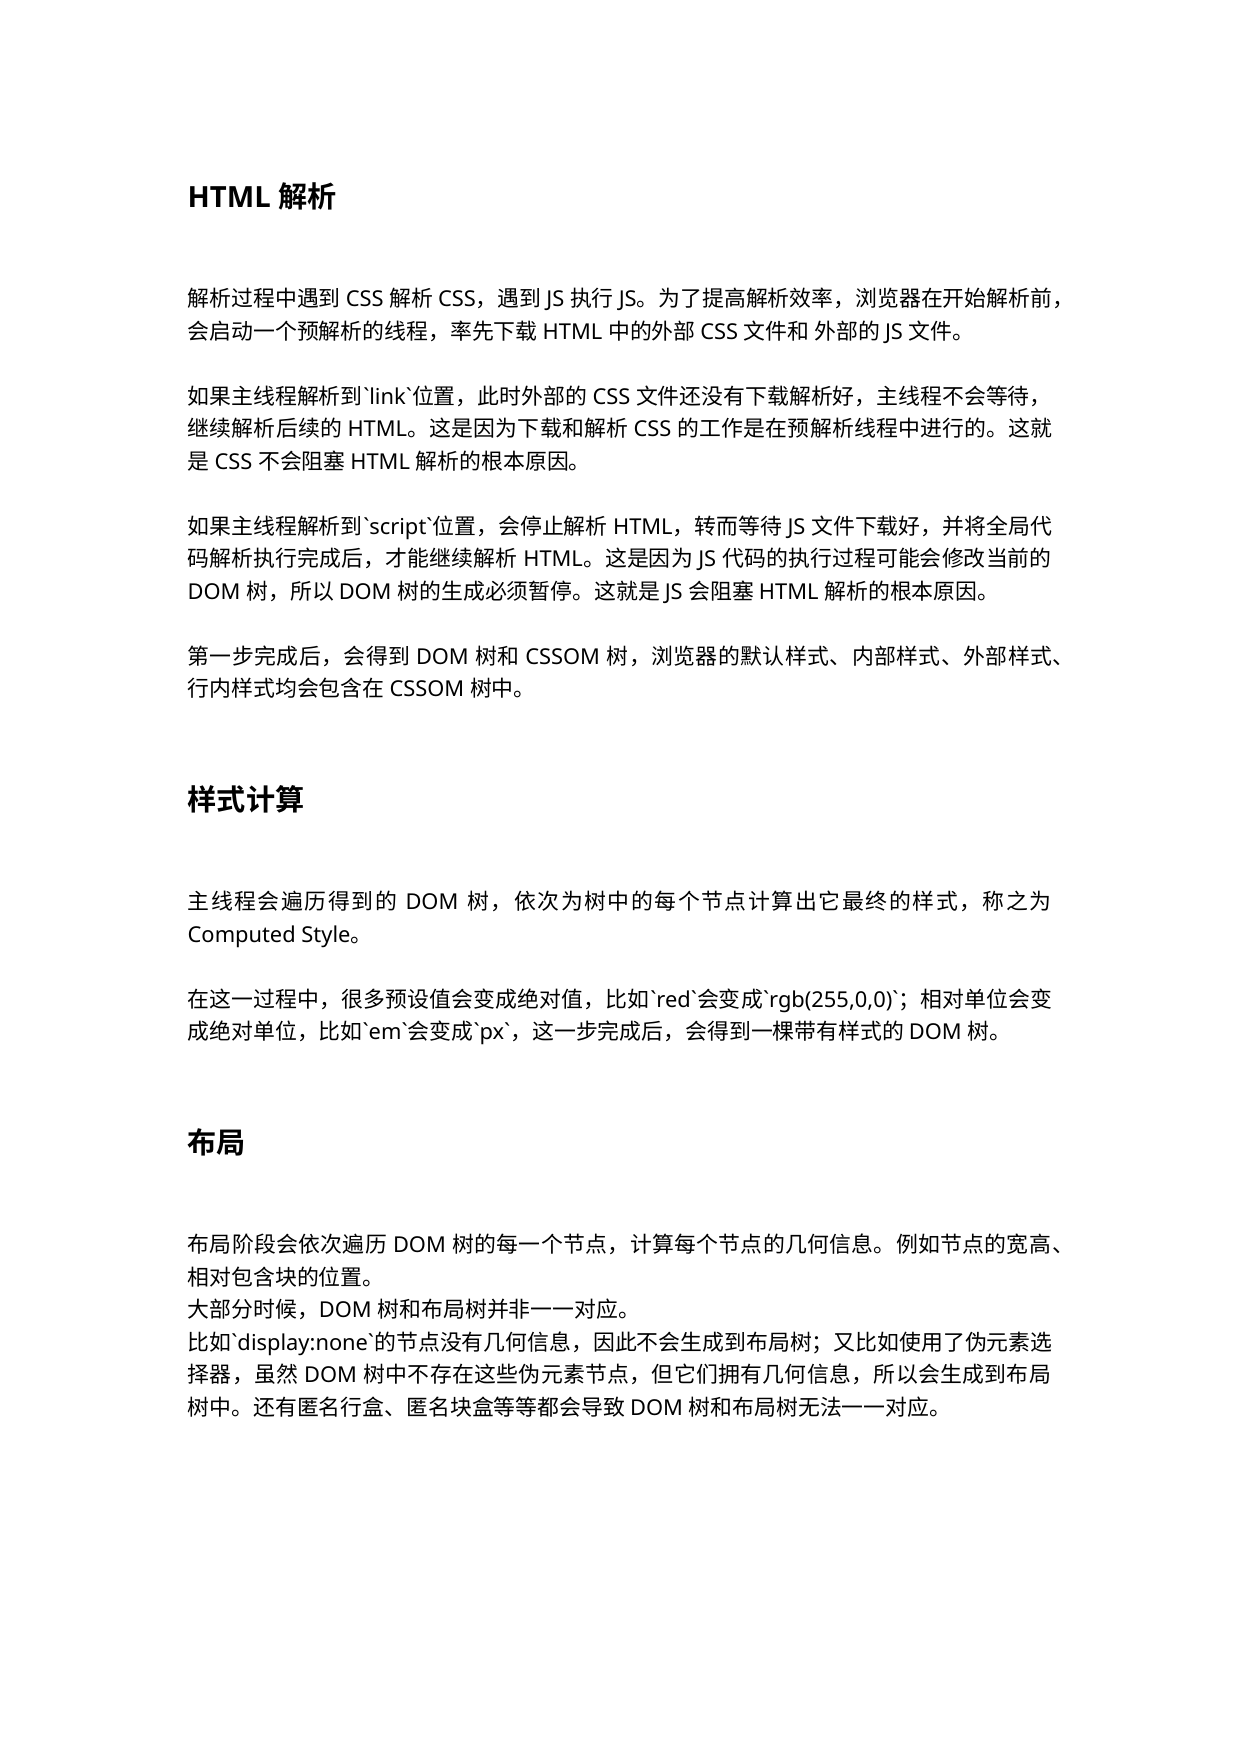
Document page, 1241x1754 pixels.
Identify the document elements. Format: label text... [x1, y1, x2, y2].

text 如果主线程解析到`script`位置，会停止解析 HTML，转而等待 JS 文件下载好，并将全局代码解析执行完成后，才能继续解析 HTML。这是因为 JS 代码的执行过程可能会修改当前的 DOM 树，所以 DOM 树的生成必须暂停。这就是 JS 会阻塞 HTML 解析的根本原因。 [187, 508, 1053, 606]
text 在这一过程中，很多预设值会变成绝对值，比如`red`会变成`rgb(255,0,0)`；相对单位会变成绝对单位，比如`em`会变成`px`，这一步完成后，会得到一棵带有样式的 DOM 树。 [187, 981, 1053, 1046]
text 布局阶段会依次遍历 DOM 树的每一个节点，计算每个节点的几何信息。例如节点的宽高、相对包含块的位置。 [187, 1227, 1053, 1292]
subtitle 样式计算 [187, 765, 1053, 830]
subtitle 布局 [187, 1108, 1053, 1173]
text 主线程会遍历得到的 DOM 树，依次为树中的每个节点计算出它最终的样式，称之为 Computed Style。 [187, 884, 1053, 949]
text 解析过程中遇到 CSS 解析 CSS，遇到 JS 执行 JS。为了提高解析效率，浏览器在开始解析前，会启动一个预解析的线程，率先下载 HTML 中的外部 CSS 文件和 外部的 JS 文件。 [187, 281, 1053, 346]
text 比如`display:none`的节点没有几何信息，因此不会生成到布局树；又比如使用了伪元素选择器，虽然 DOM 树中不存在这些伪元素节点，但它们拥有几何信息，所以会生成到布局树中。还有匿名行盒、匿名块盒等等都会导致 DOM 树和布局树无法一一对应。 [187, 1324, 1053, 1422]
text 大部分时候，DOM 树和布局树并非一一对应。 [187, 1292, 1053, 1324]
subtitle HTML 解析 [187, 162, 1053, 227]
text 第一步完成后，会得到 DOM 树和 CSSOM 树，浏览器的默认样式、内部样式、外部样式、行内样式均会包含在 CSSOM 树中。 [187, 638, 1053, 703]
text 如果主线程解析到`link`位置，此时外部的 CSS 文件还没有下载解析好，主线程不会等待，继续解析后续的 HTML。这是因为下载和解析 CSS 的工作是在预解析线程中进行的。这就是 CSS 不会阻塞 HTML 解析的根本原因。 [187, 378, 1053, 476]
